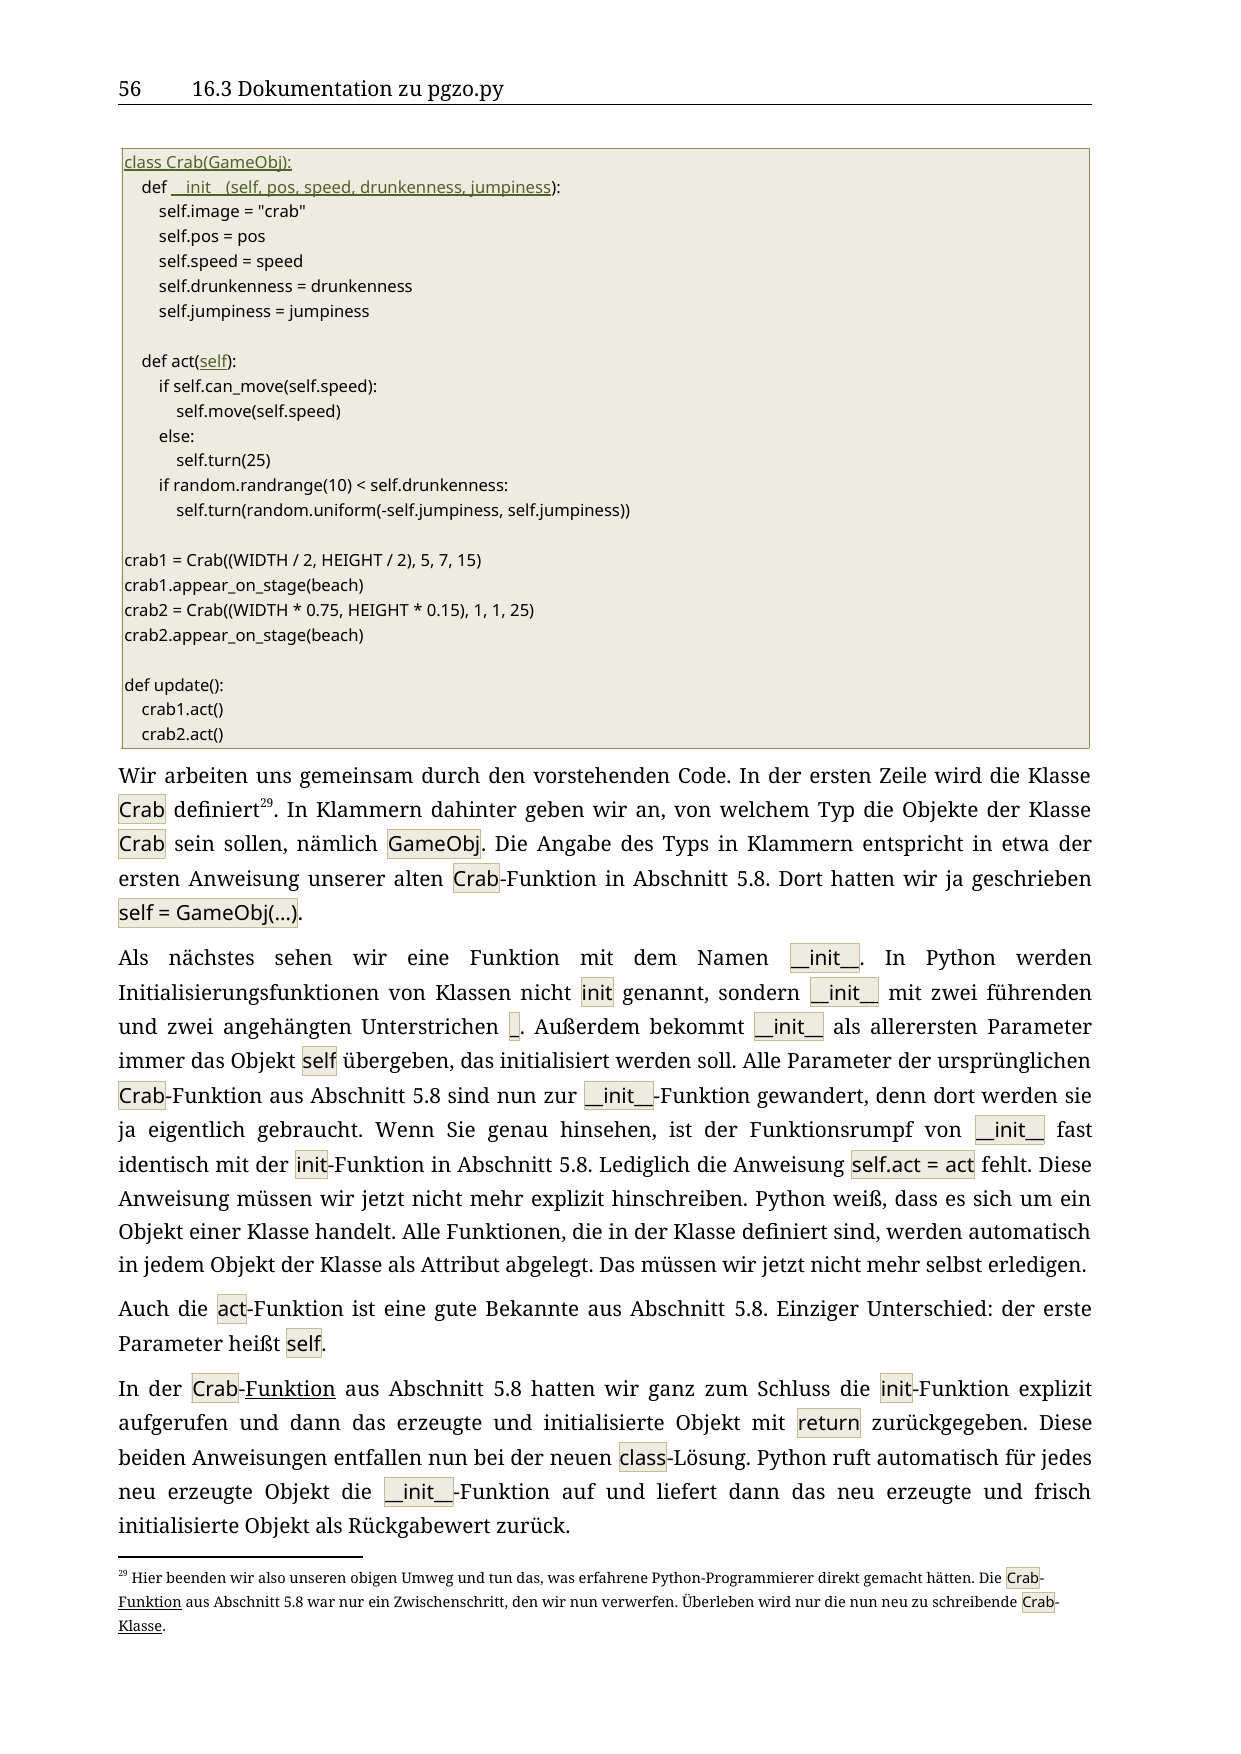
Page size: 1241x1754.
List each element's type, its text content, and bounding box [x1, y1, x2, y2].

text if random.randrange(10) < self.drunkenness: [123, 471, 1089, 496]
text Auch die act-Funktion ist eine gute Bekannte aus Abschnitt 5.8. Einziger Unterschied: der erste Parameter heißt self. [118, 1294, 1092, 1358]
text self.move(self.speed) [123, 397, 1089, 422]
text def update(): [123, 671, 1089, 695]
text crab2.appear_on_stage(beach) [123, 621, 1089, 646]
text Als nächstes sehen wir eine Funktion mit dem Namen __init__. In Python werden Initialisierungsfunktionen von Klassen nicht init genannt, sondern __init__ mit zwei führenden und zwei angehängten Unterstrichen _. Außerdem bekommt __init__ als allerersten Parameter immer das Objekt self übergeben, das initialisiert werden soll. Alle Parameter der ursprünglichen Crab-Funktion aus Abschnitt 5.8 sind nun zur __init__-Funktion gewandert, denn dort werden sie ja eigentlich gebraucht. Wenn Sie genau hinsehen, ist der Funktionsrumpf von __init__ fast identisch mit der init-Funktion in Abschnitt 5.8. Lediglich die Anweisung self.act = act fehlt. Diese Anweisung müssen wir jetzt nicht mehr explizit hinschreiben. Python weiß, dass es sich um ein Objekt einer Klasse handelt. Alle Funktionen, die in der Klasse definiert sind, werden automatisch in jedem Objekt der Klasse als Attribut abgelegt. Das müssen wir jetzt nicht mehr selbst erledigen. [118, 943, 1092, 1279]
text self.turn(25) [123, 446, 1089, 471]
text self.speed = speed [123, 247, 1089, 272]
text self.turn(random.uniform(-self.jumpiness, self.jumpiness)) [123, 496, 1089, 521]
text crab2.act() [123, 720, 1089, 748]
text self.drunkenness = drunkenness [123, 272, 1089, 297]
text self.image = "crab" [123, 197, 1089, 222]
text In der Crab-Funktion aus Abschnitt 5.8 hatten wir ganz zum Schluss die init-Funktion explizit aufgerufen und dann das erzeugte und initialisierte Objekt mit return zurückgegeben. Diese beiden Anweisungen entfallen nun bei der neuen class-Lösung. Python ruft automatisch für jedes neu erzeugte Objekt die __init__-Funktion auf und liefert dann das neu erzeugte und frisch initialisierte Objekt als Rückgabewert zurück. [118, 1373, 1092, 1539]
text Wir arbeiten uns gemeinsam durch den vorstehenden Code. In der ersten Zeile wird die Klasse Crab definiert. In Klammern dahinter geben wir an, von welchem Typ die Objekte der Klasse Crab sein sollen, nämlich GameObj. Die Angabe des Typs in Klammern entspricht in etwa der ersten Anweisung unserer alten Crab-Funktion in Abschnitt 5.8. Dort hatten wir ja geschrieben self = GameObj(…). [118, 761, 1092, 927]
text self.jumpiness = jumpiness [123, 297, 1089, 322]
text crab2 = Crab((WIDTH * 0.75, HEIGHT * 0.15), 1, 1, 25) [123, 596, 1089, 621]
text if self.can_move(self.speed): [123, 372, 1089, 397]
text class Crab(GameObj): [123, 149, 1089, 173]
text def __init__(self, pos, speed, drunkenness, jumpiness): [123, 173, 1089, 197]
text def act(self): [123, 347, 1089, 372]
text self.pos = pos [123, 222, 1089, 247]
text crab1 = Crab((WIDTH / 2, HEIGHT / 2), 5, 7, 15) [123, 546, 1089, 571]
text crab1.appear_on_stage(beach) [123, 571, 1089, 596]
text else: [123, 422, 1089, 446]
text crab1.act() [123, 695, 1089, 720]
